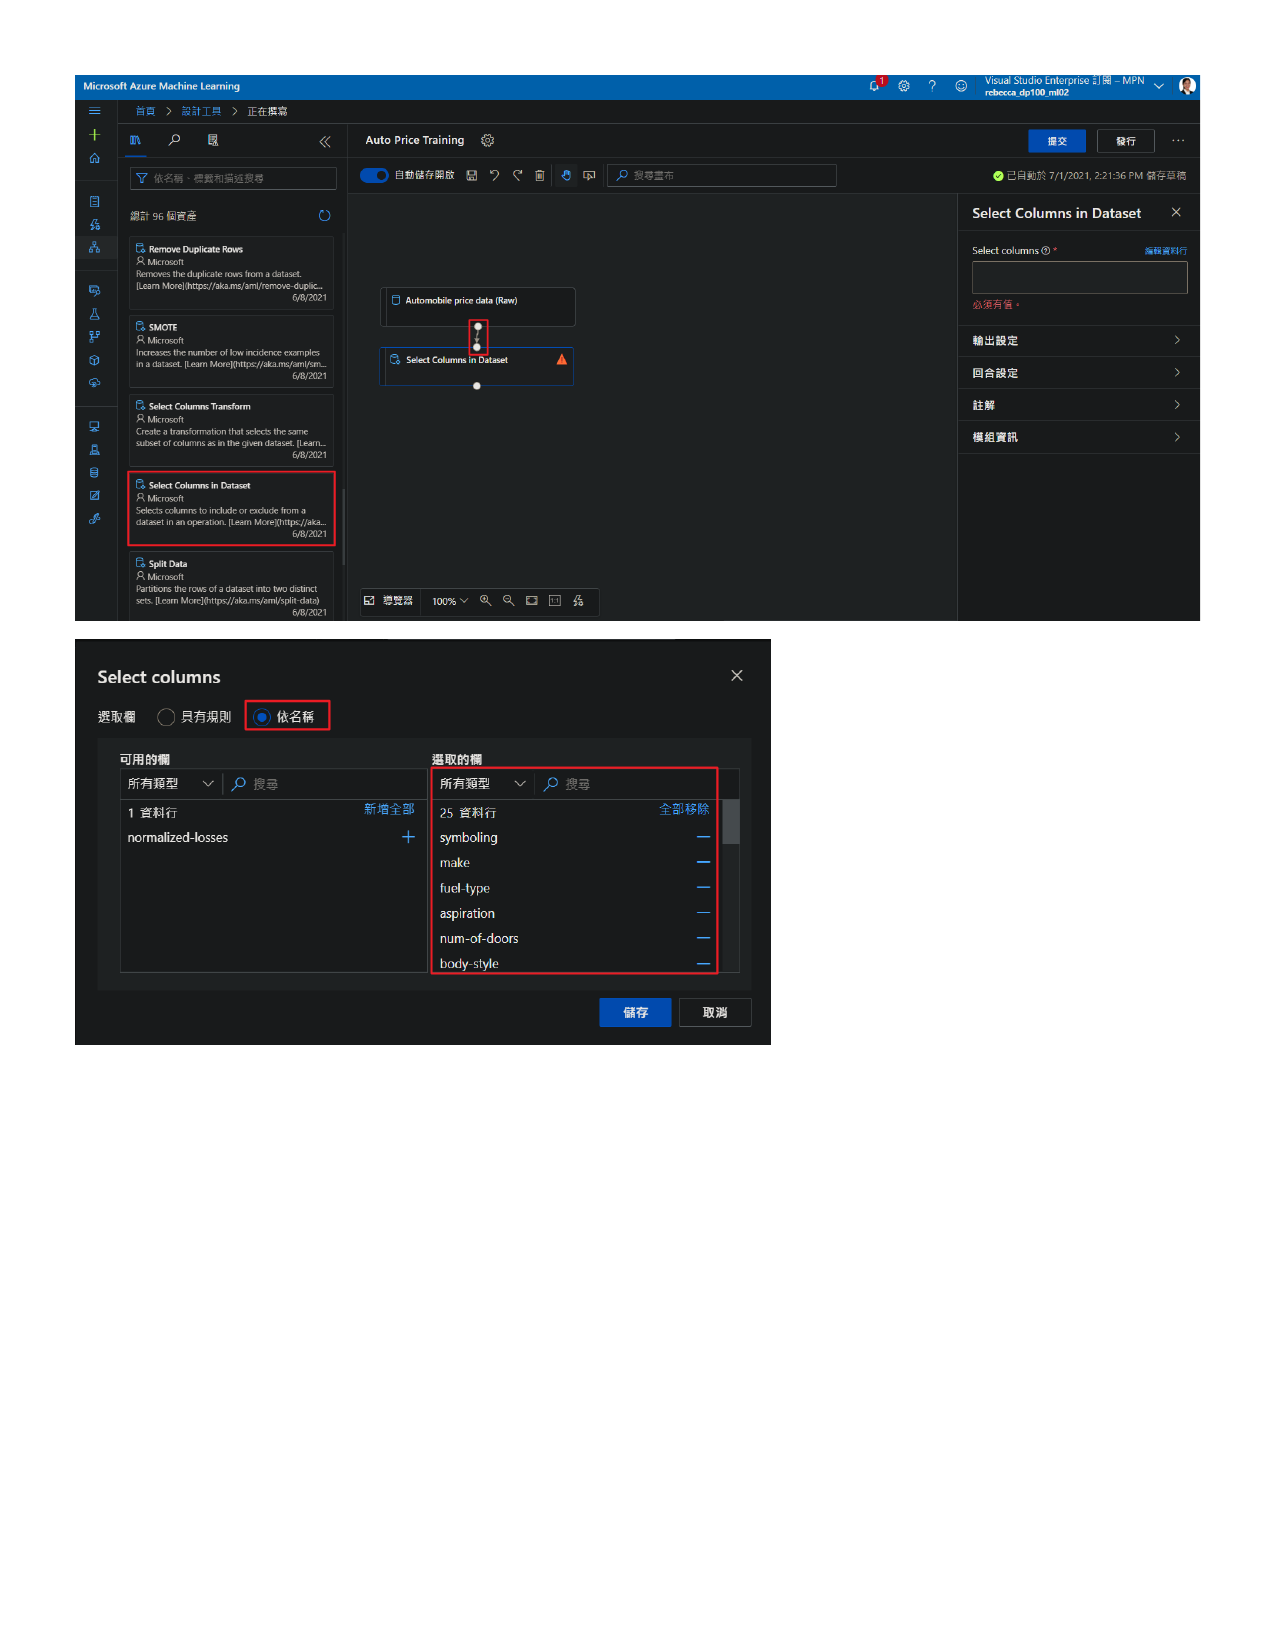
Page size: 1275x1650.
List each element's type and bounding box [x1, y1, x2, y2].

picture [75, 639, 771, 1045]
picture [75, 75, 1200, 621]
